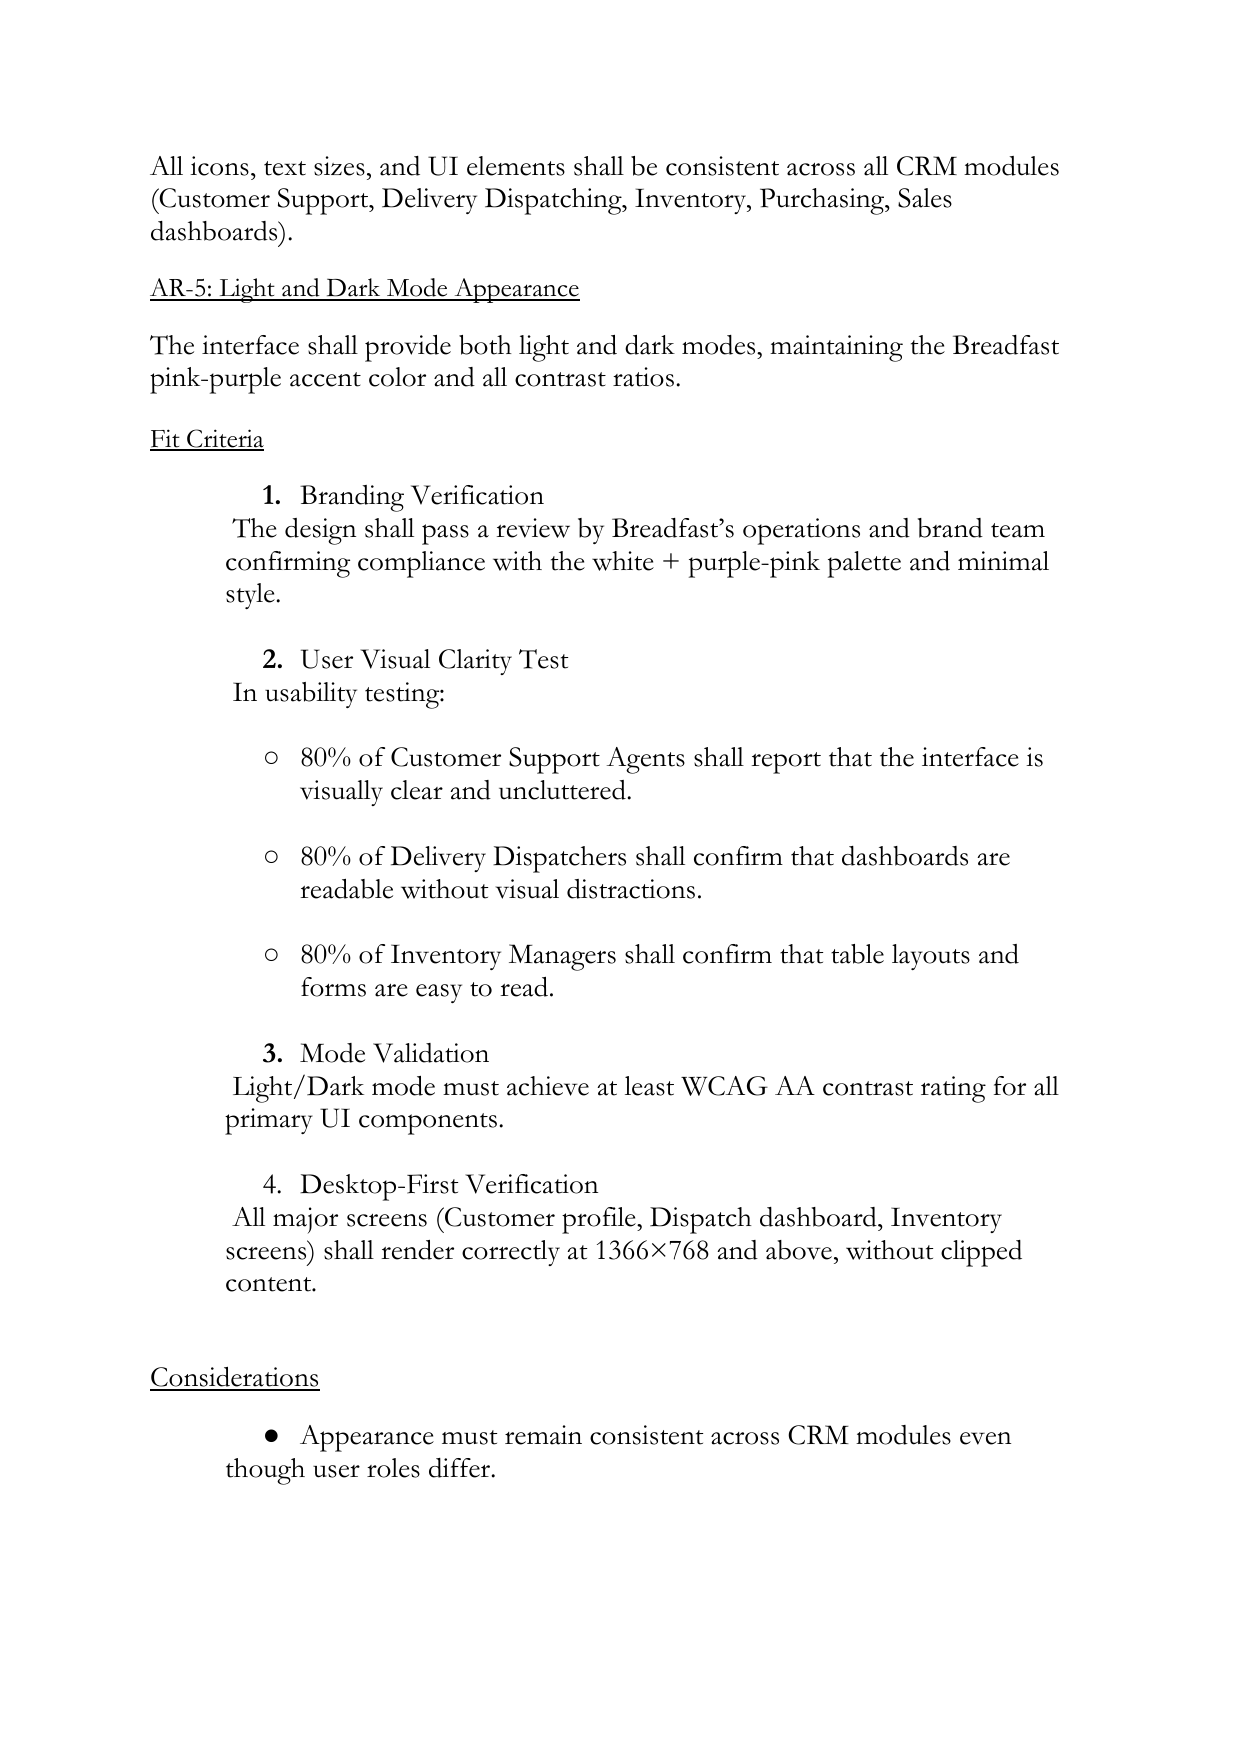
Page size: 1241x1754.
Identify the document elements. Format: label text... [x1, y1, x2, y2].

subtitle 80% of Inventory Managers shall confirm that table layouts and forms are easy to read. [262, 939, 1090, 1037]
subtitle User Visual Clarity Test In usability testing: [225, 643, 1090, 742]
subtitle Considerations [150, 1362, 1090, 1394]
subtitle Desktop-First Verification All major screens (Customer profile, Dispatch dashboard, Inventory screens) shall render correctly at 1366×768 and above, without clipped content. [225, 1168, 1090, 1332]
subtitle Mode Validation Light/Dark mode must achieve at least WCAG AA contrast rating for all primary UI components. [225, 1037, 1090, 1168]
subtitle All icons, text sizes, and UI elements shall be consistent across all CRM modules (Customer Support, Delivery Dispatching, Inventory, Purchasing, Sales dashboards). [150, 150, 1090, 248]
subtitle 80% of Delivery Dispatchers shall confirm that dashboards are readable without visual distractions. [262, 840, 1090, 939]
subtitle The interface shall provide both light and dark modes, maintaining the Breadfast pink-purple accent color and all contrast ratios. [150, 329, 1090, 394]
subtitle Branding Verification The design shall pass a review by Breadfast’s operations and brand team confirming compliance with the white + purple-pink palette and minimal style. [225, 479, 1090, 643]
subtitle Appearance must remain consistent across CRM modules even though user roles differ. [225, 1419, 1090, 1518]
subtitle Fit Criteria [150, 424, 1090, 454]
subtitle AR-5: Light and Dark Mode Appearance [150, 273, 1090, 304]
subtitle 80% of Customer Support Agents shall report that the interface is visually clear and uncluttered. [262, 742, 1090, 840]
